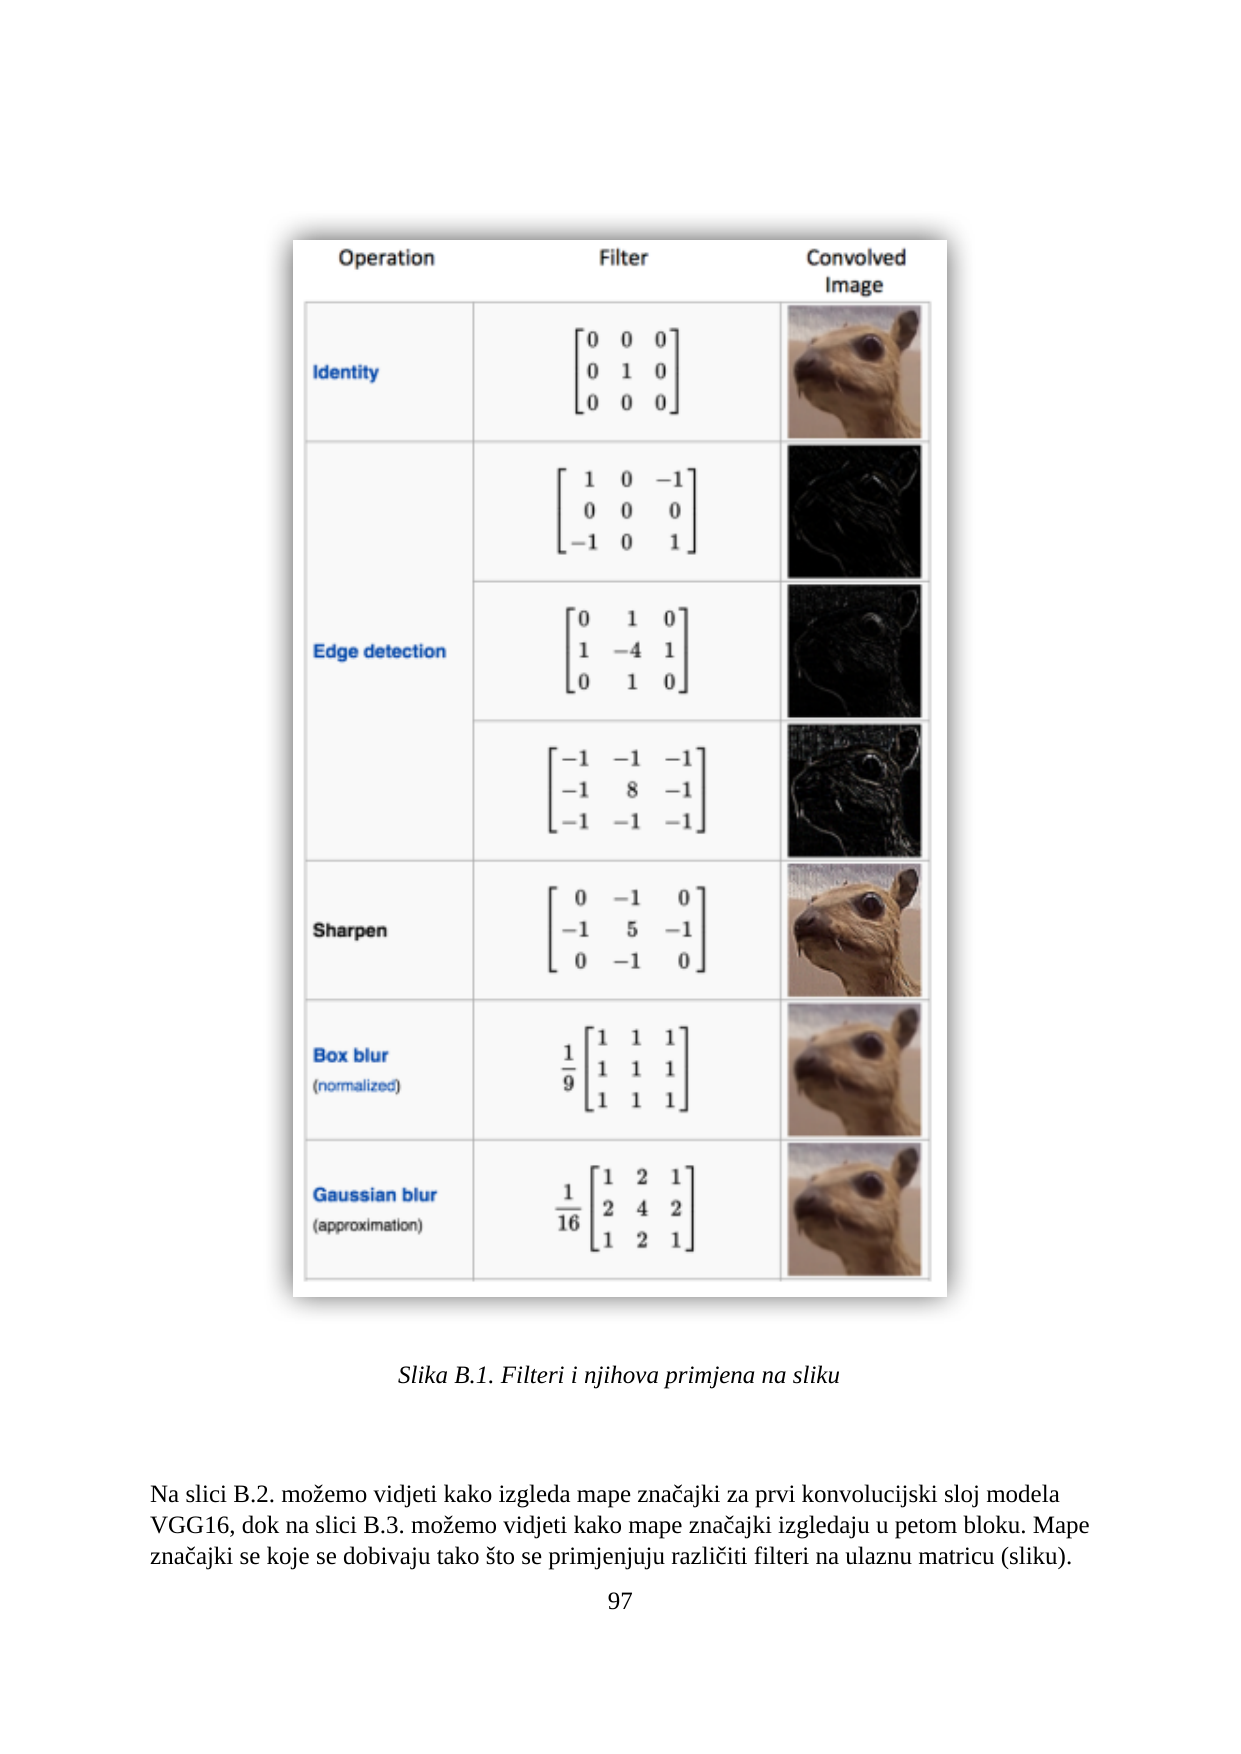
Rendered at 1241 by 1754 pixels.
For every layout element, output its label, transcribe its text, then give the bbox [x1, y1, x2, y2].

text Slika B.1. Filteri i njihova primjena na sliku [150, 1360, 1090, 1388]
picture [293, 240, 947, 1297]
text Na slici B.2. možemo vidjeti kako izgleda mape značajki za prvi konvolucijski sloj modela VGG16, dok na slici B.3. možemo vidjeti kako mape značajki izgledaju u petom bloku. Mape značajki se koje se dobivaju tako što se primjenjuju različiti filteri na ulaznu matricu (sliku). [150, 1479, 1090, 1570]
